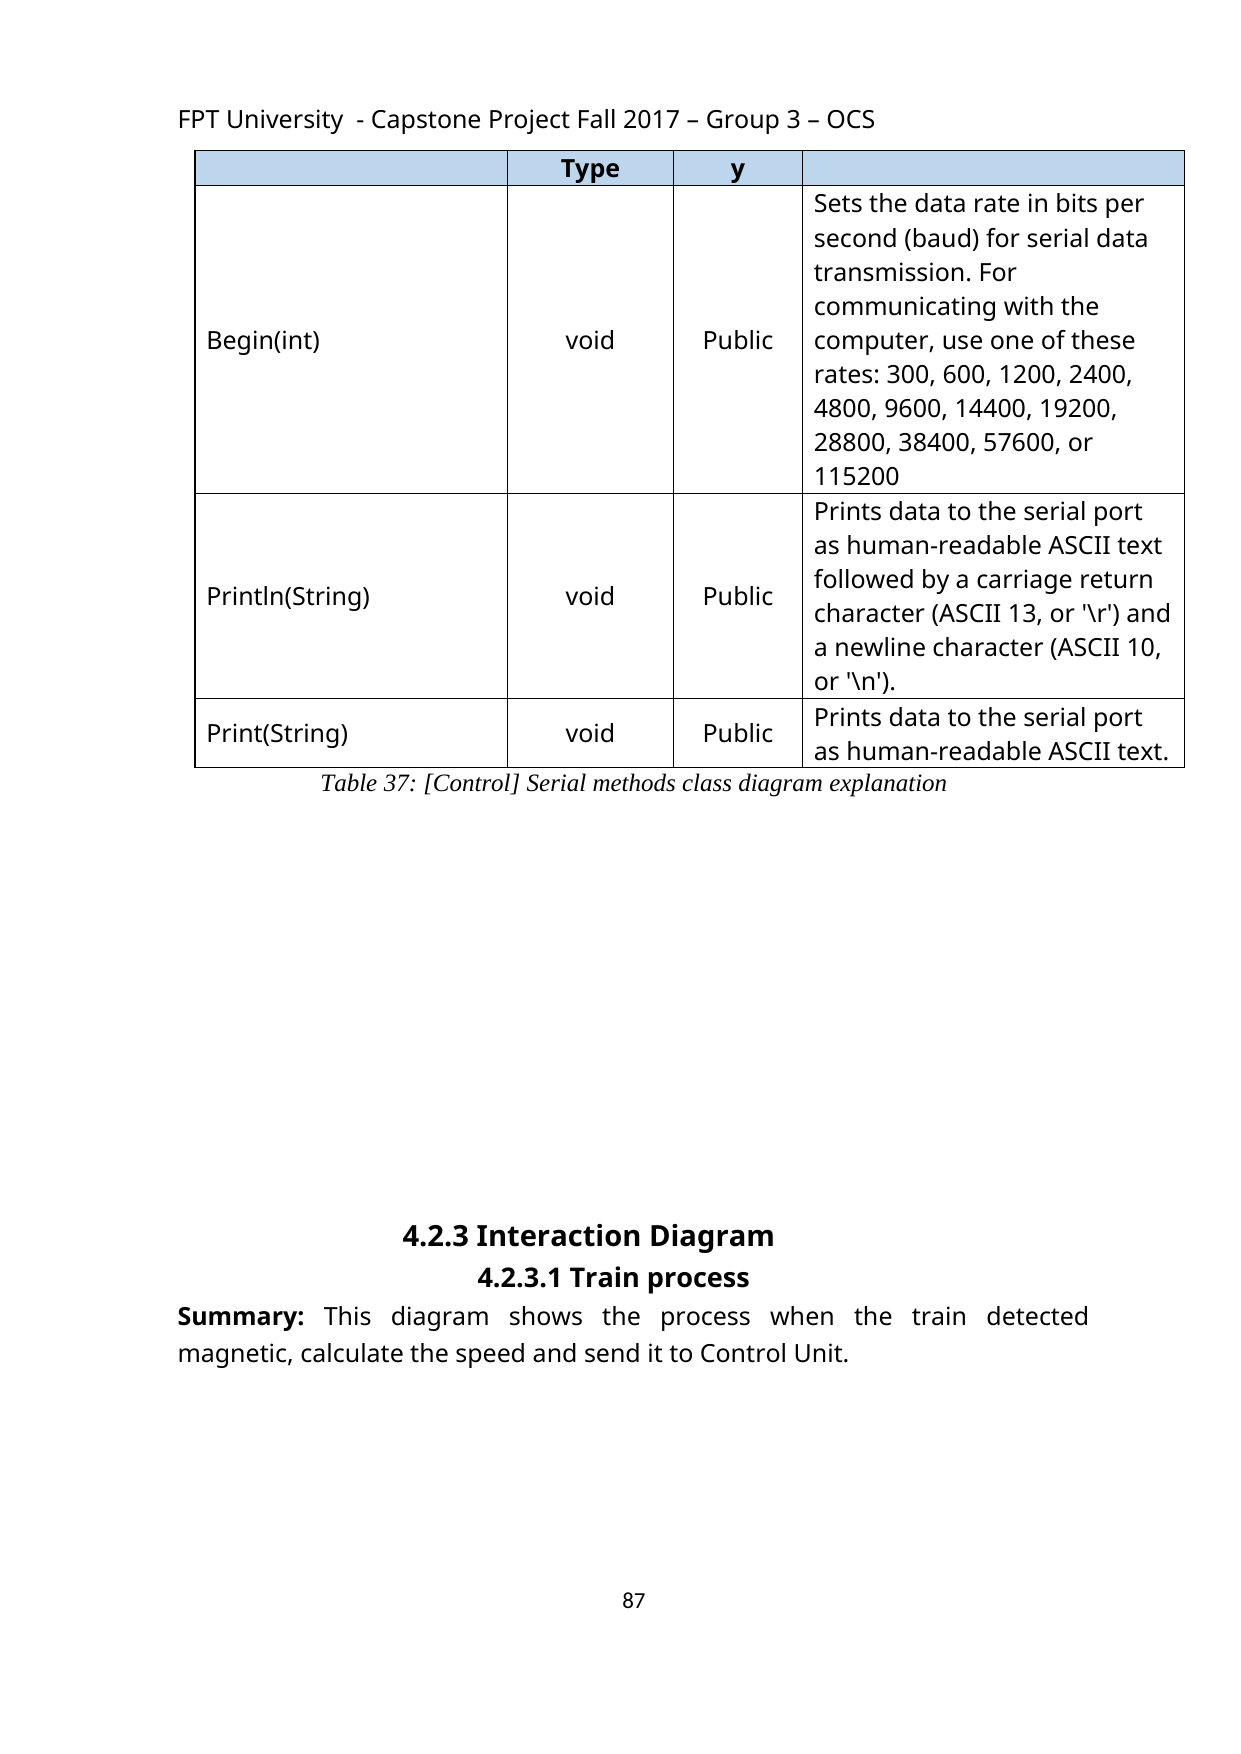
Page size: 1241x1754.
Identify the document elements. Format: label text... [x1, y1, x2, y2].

table_cell Prints data to the serial port as human-readable ASCII text. [803, 699, 1184, 767]
table_cell Prints data to the serial port as human-readable ASCII text followed by a carriage return character (ASCII 13, or '\r') and a newline character (ASCII 10, or '\n'). [803, 494, 1184, 698]
table_header Method [196, 151, 507, 185]
text Table 37: [Control] Serial methods class diagram explanation [177, 768, 1090, 797]
subtitle 4.2.3.1 Train process [477, 1259, 1090, 1296]
table_cell void [508, 699, 673, 767]
table_cell void [508, 494, 673, 698]
table_header Return Type [508, 151, 673, 185]
table_cell Sets the data rate in bits per second (baud) for serial data transmission. For communicating with the computer, use one of these rates: 300, 600, 1200, 2400, 4800, 9600, 14400, 19200, 28800, 38400, 57600, or 115200 [803, 186, 1184, 493]
table_header Visibility [674, 151, 802, 185]
table_cell Print(String) [196, 699, 507, 767]
subtitle 4.2.3 Interaction Diagram [402, 1215, 1090, 1254]
table_cell Begin(int) [196, 186, 507, 493]
table_cell Println(String) [196, 494, 507, 698]
text Summary: This diagram shows the process when the train detected magnetic, calculate the speed and send it to Control Unit. [177, 1298, 1090, 1369]
table_cell Public [674, 494, 802, 698]
table_cell void [508, 186, 673, 493]
table_cell Public [674, 186, 802, 493]
table_cell Public [674, 699, 802, 767]
table_header Description [803, 151, 1184, 185]
